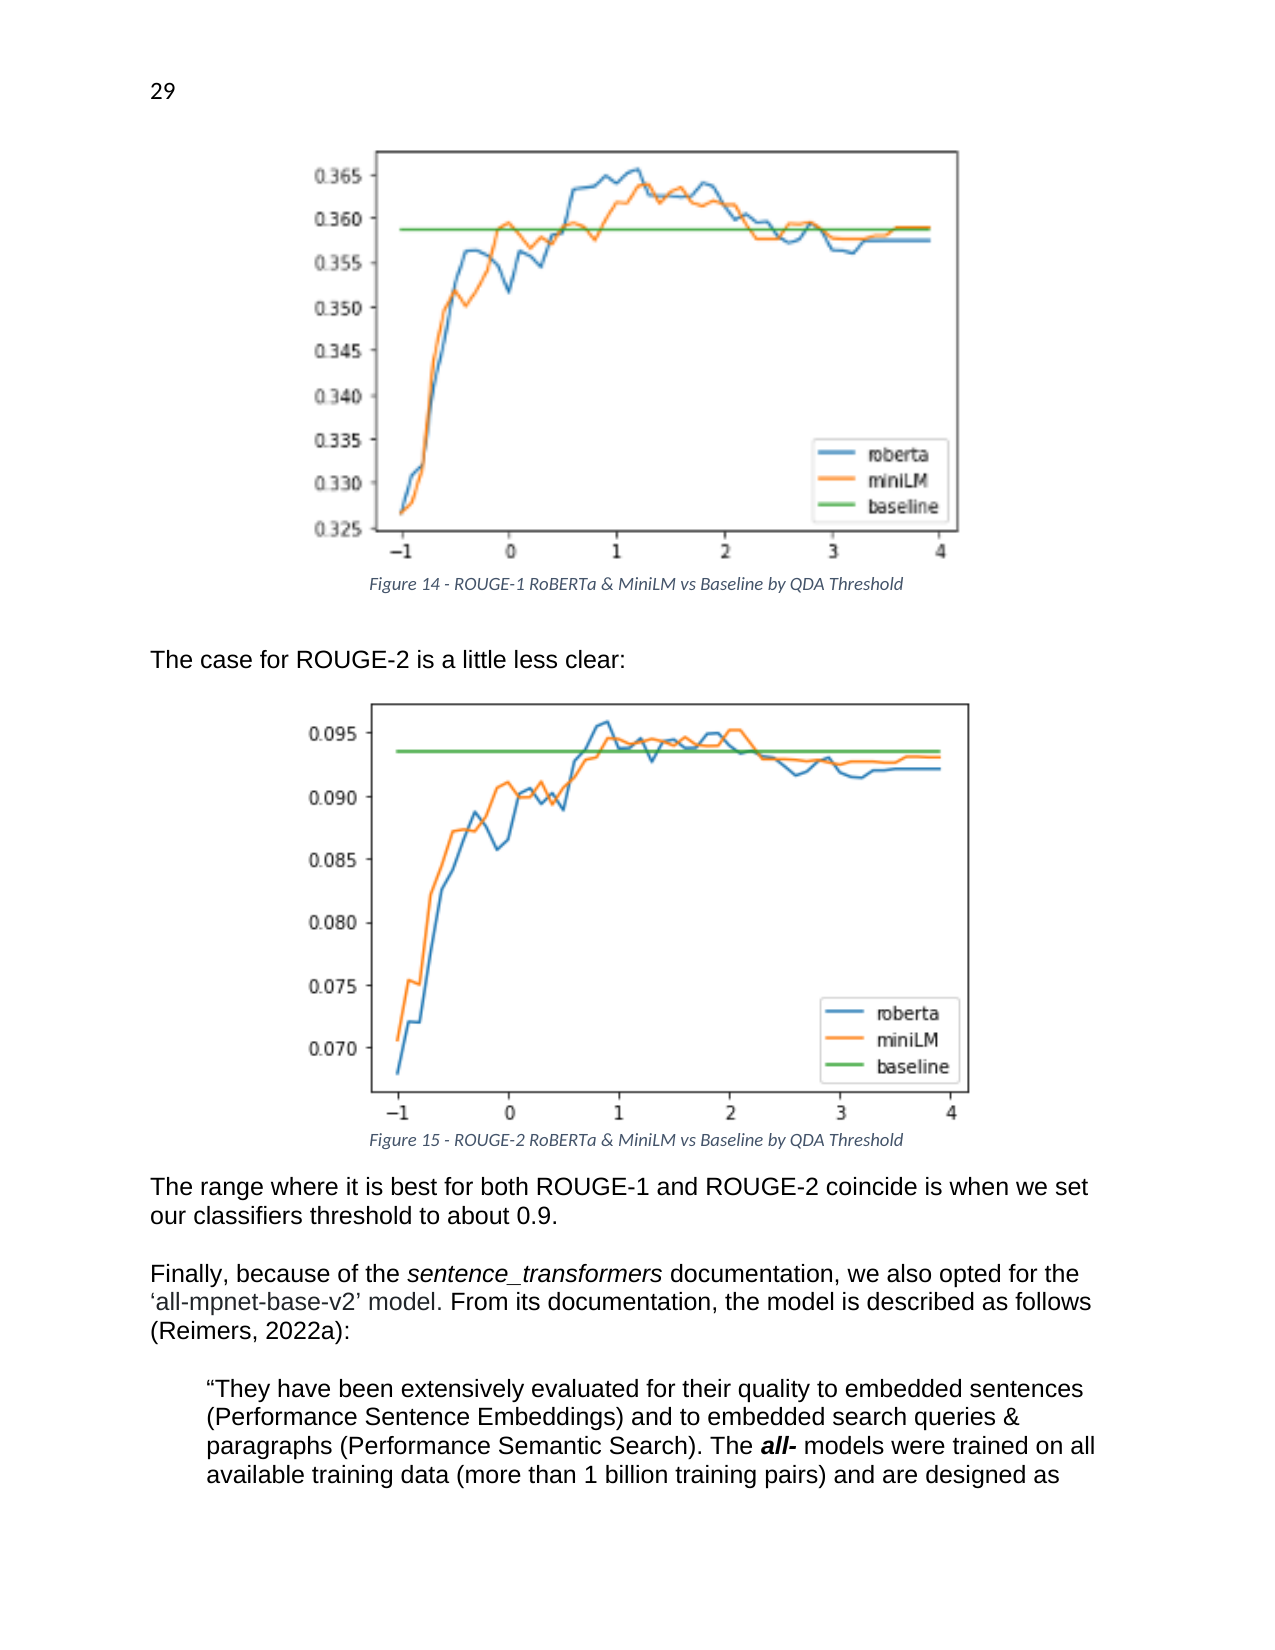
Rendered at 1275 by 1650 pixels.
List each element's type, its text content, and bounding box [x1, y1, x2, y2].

picture [306, 150, 969, 573]
text ‘all-mpnet-base-v2’ model. From its documentation, the model is described as follows : [150, 1287, 1125, 1345]
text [206, 1374, 1125, 1489]
text Finally, because of the sentence_transformers documentation, we also opted for the [150, 1259, 1125, 1287]
text The case for ROUGE-2 is a little less clear: [150, 645, 1125, 673]
text The range where it is best for both ROUGE-1 and ROUGE-2 coincide is when we set our classifiers threshold to about 0.9. [150, 1172, 1125, 1230]
picture [300, 702, 975, 1129]
